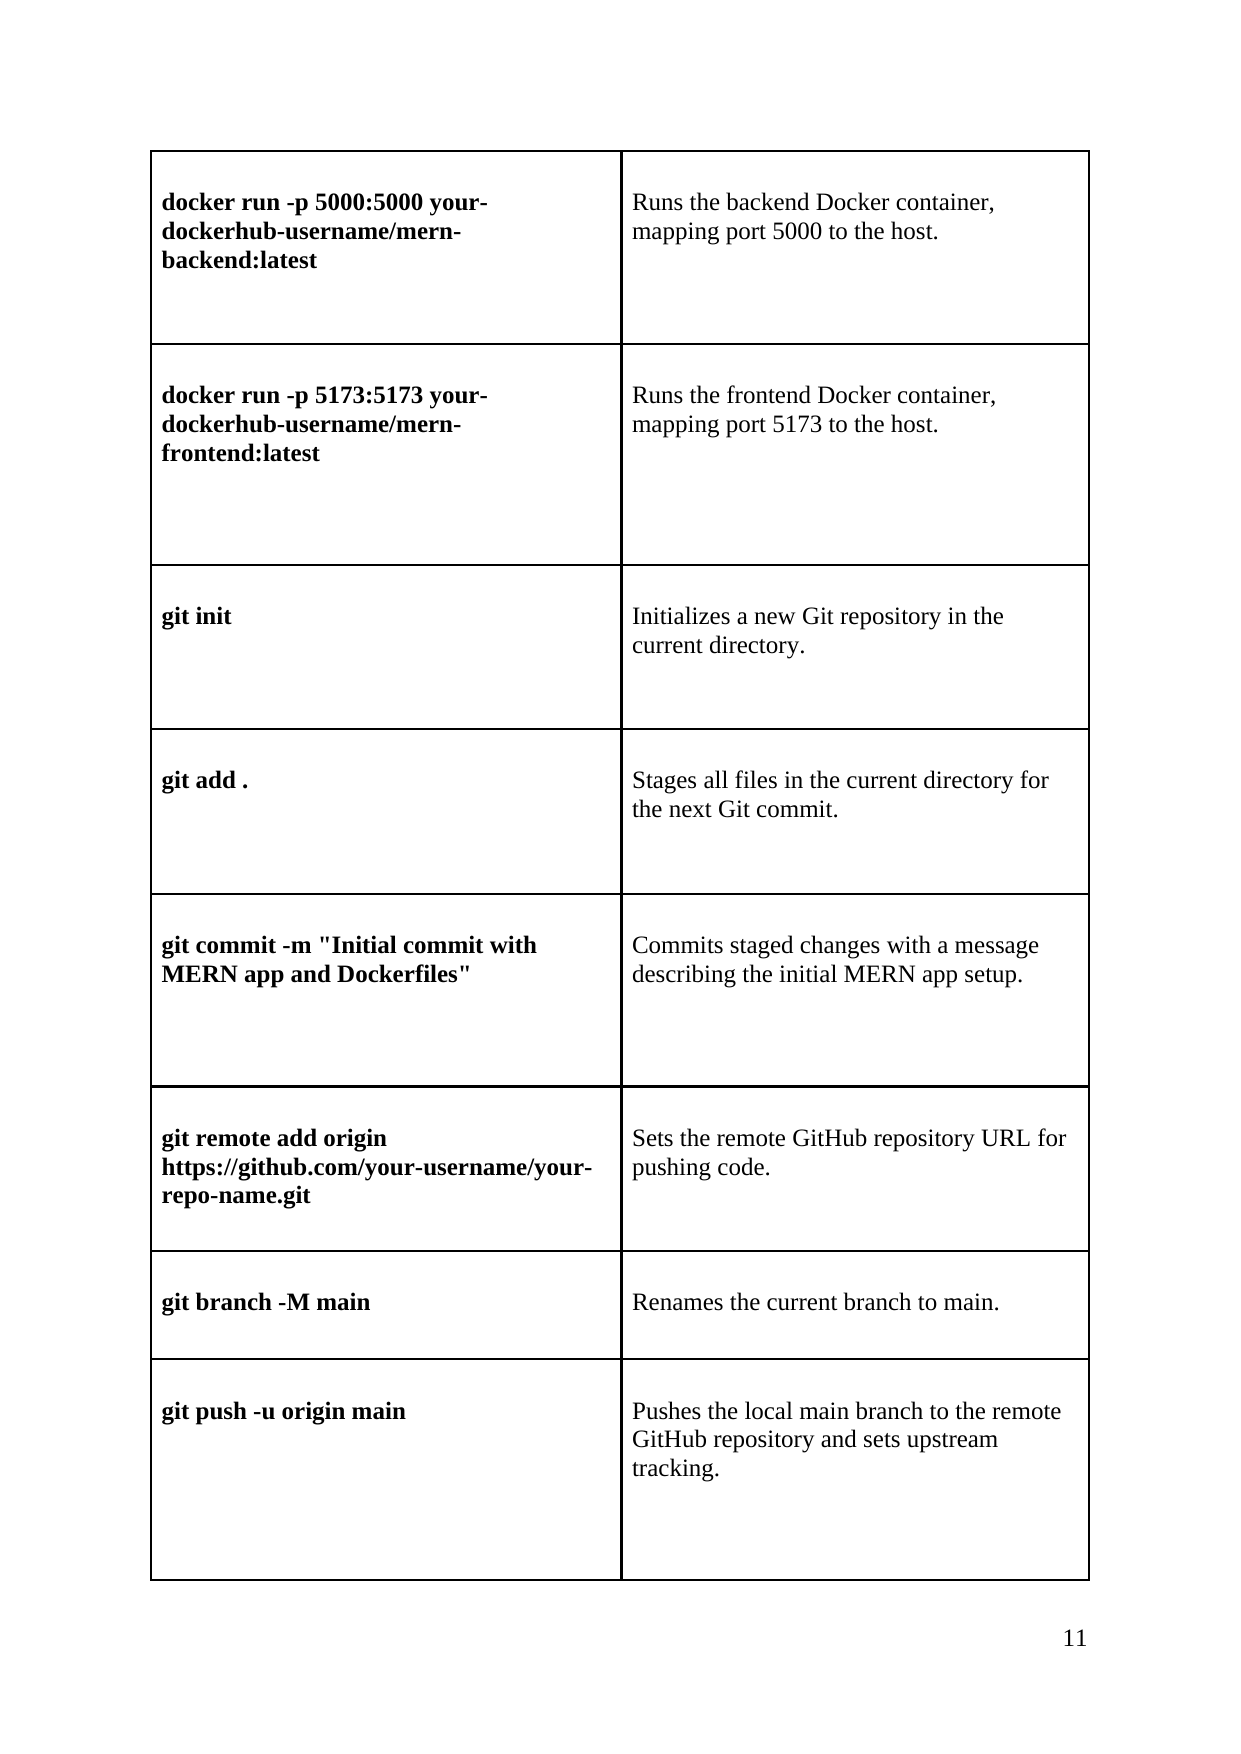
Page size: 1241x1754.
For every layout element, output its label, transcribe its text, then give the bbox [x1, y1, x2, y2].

table_cell git remote add origin https://github.com/your-username/your-repo-name.git [152, 1088, 620, 1250]
table_cell git push -u origin main [152, 1360, 620, 1579]
table_cell Runs the frontend Docker container, mapping port 5173 to the host. [623, 345, 1088, 563]
table_cell Runs the backend Docker container, mapping port 5000 to the host. [623, 152, 1088, 343]
table_cell Commits staged changes with a message describing the initial MERN app setup. [623, 895, 1088, 1085]
table_cell docker run -p 5173:5173 your-dockerhub-username/mern-frontend:latest [152, 345, 620, 563]
table_cell Sets the remote GitHub repository URL for pushing code. [623, 1088, 1088, 1250]
table_cell Pushes the local main branch to the remote GitHub repository and sets upstream tracking. [623, 1360, 1088, 1579]
table_cell git commit -m "Initial commit with MERN app and Dockerfiles" [152, 895, 620, 1085]
table_cell git branch -M main [152, 1252, 620, 1358]
table_cell docker run -p 5000:5000 your-dockerhub-username/mern-backend:latest [152, 152, 620, 343]
table_cell Renames the current branch to main. [623, 1252, 1088, 1358]
table_cell git add . [152, 730, 620, 893]
table_cell Stages all files in the current directory for the next Git commit. [623, 730, 1088, 893]
table_cell Initializes a new Git repository in the current directory. [623, 566, 1088, 728]
table_cell git init [152, 566, 620, 728]
